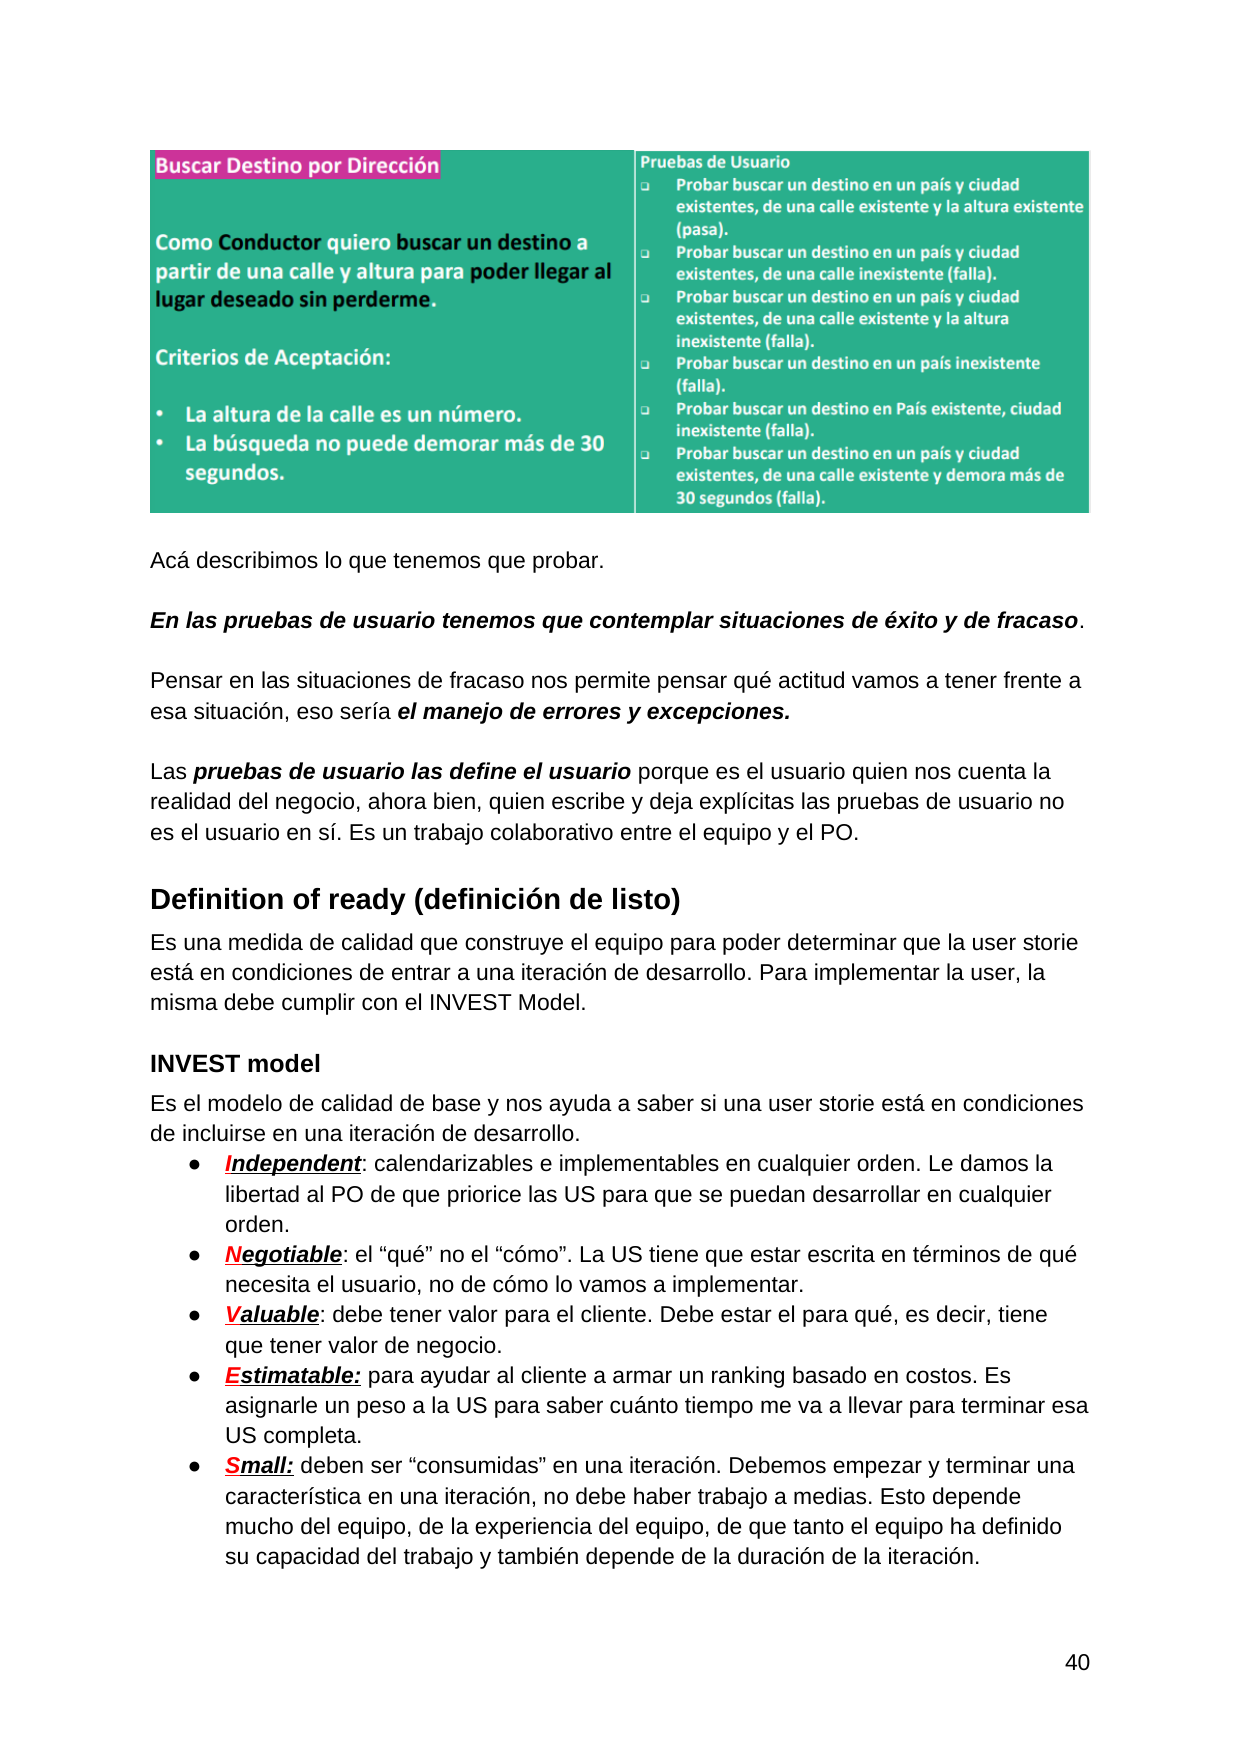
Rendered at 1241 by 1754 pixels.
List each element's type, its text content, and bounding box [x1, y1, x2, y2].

list Negotiable: el “qué” no el “cómo”. La US tiene que estar escrita en términos de qué necesita el usuario, no de cómo lo vamos a implementar. [187, 1241, 1090, 1298]
text Las pruebas de usuario las define el usuario porque es el usuario quien nos cuenta la realidad del negocio, ahora bien, quien escribe y deja explícitas las pruebas de usuario no es el usuario en sí. Es un trabajo colaborativo entre el equipo y el PO. [150, 758, 1090, 845]
text Es el modelo de calidad de base y nos ayuda a saber si una user storie está en condiciones de incluirse en una iteración de desarrollo. [150, 1090, 1090, 1147]
list Valuable: debe tener valor para el cliente. Debe estar el para qué, es decir, tiene que tener valor de negocio. [187, 1301, 1090, 1358]
text En las pruebas de usuario tenemos que contemplar situaciones de éxito y de fracaso. [150, 607, 1090, 633]
text Pensar en las situaciones de fracaso nos permite pensar qué actitud vamos a tener frente a esa situación, eso sería el manejo de errores y excepciones. [150, 667, 1090, 724]
subtitle INVEST model [150, 1049, 1090, 1077]
text Acá describimos lo que tenemos que probar. [150, 547, 1090, 573]
list Estimatable: para ayudar al cliente a armar un ranking basado en costos. Es asignarle un peso a la US para saber cuánto tiempo me va a llevar para terminar esa US completa. [187, 1362, 1090, 1449]
list Small: deben ser “consumidas” en una iteración. Debemos empezar y terminar una característica en una iteración, no debe haber trabajo a medias. Esto depende mucho del equipo, de la experiencia del equipo, de que tanto el equipo ha definido su capacidad del trabajo y también depende de la duración de la iteración. [187, 1452, 1090, 1569]
text Es una medida de calidad que construye el equipo para poder determinar que la user storie está en condiciones de entrar a una iteración de desarrollo. Para implementar la user, la misma debe cumplir con el INVEST Model. [150, 929, 1090, 1016]
picture [150, 150, 1091, 513]
list Independent: calendarizables e implementables en cualquier orden. Le damos la libertad al PO de que priorice las US para que se puedan desarrollar en cualquier orden. [187, 1150, 1090, 1237]
subtitle Definition of ready (definición de listo) [150, 882, 1090, 916]
